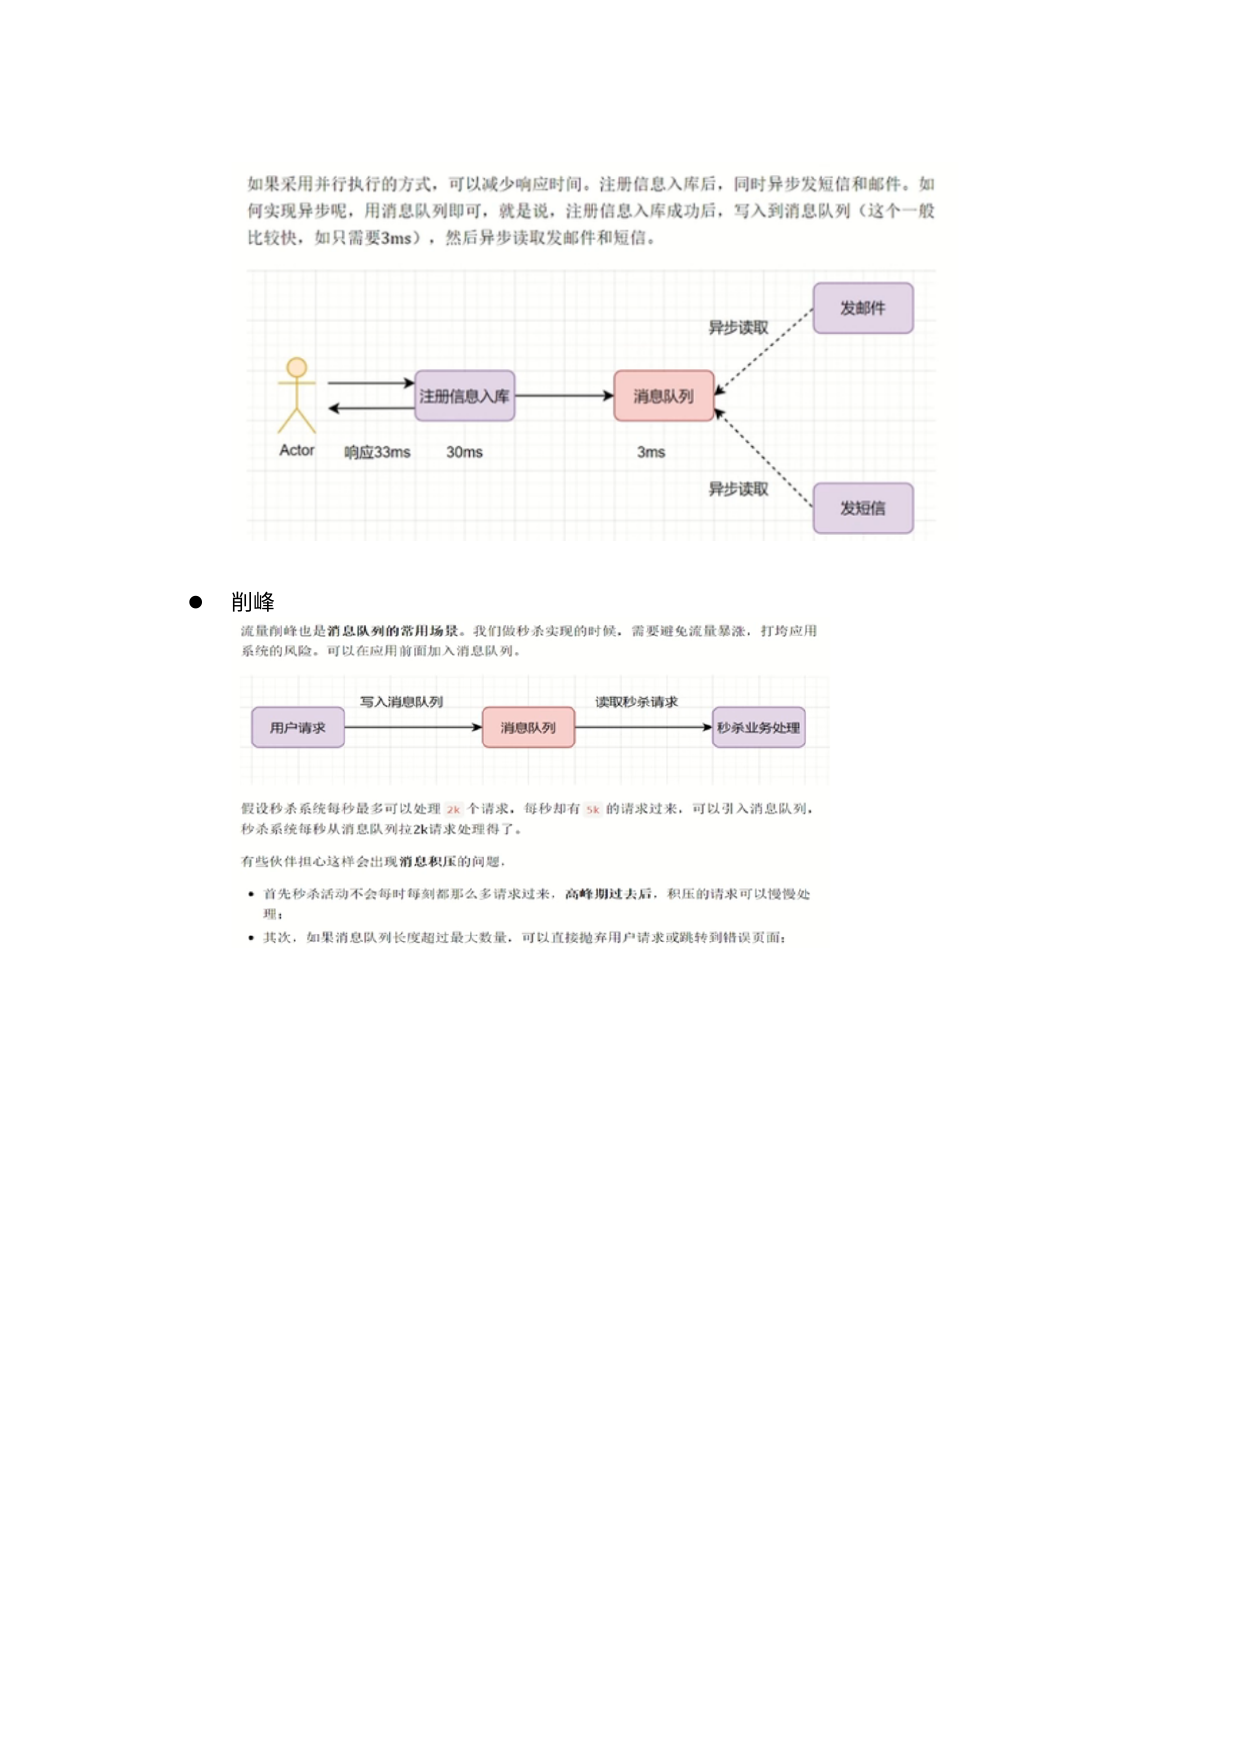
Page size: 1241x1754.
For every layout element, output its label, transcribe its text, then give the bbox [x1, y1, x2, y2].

list 削峰 [187, 584, 1053, 617]
picture [231, 162, 959, 541]
picture [231, 617, 831, 948]
